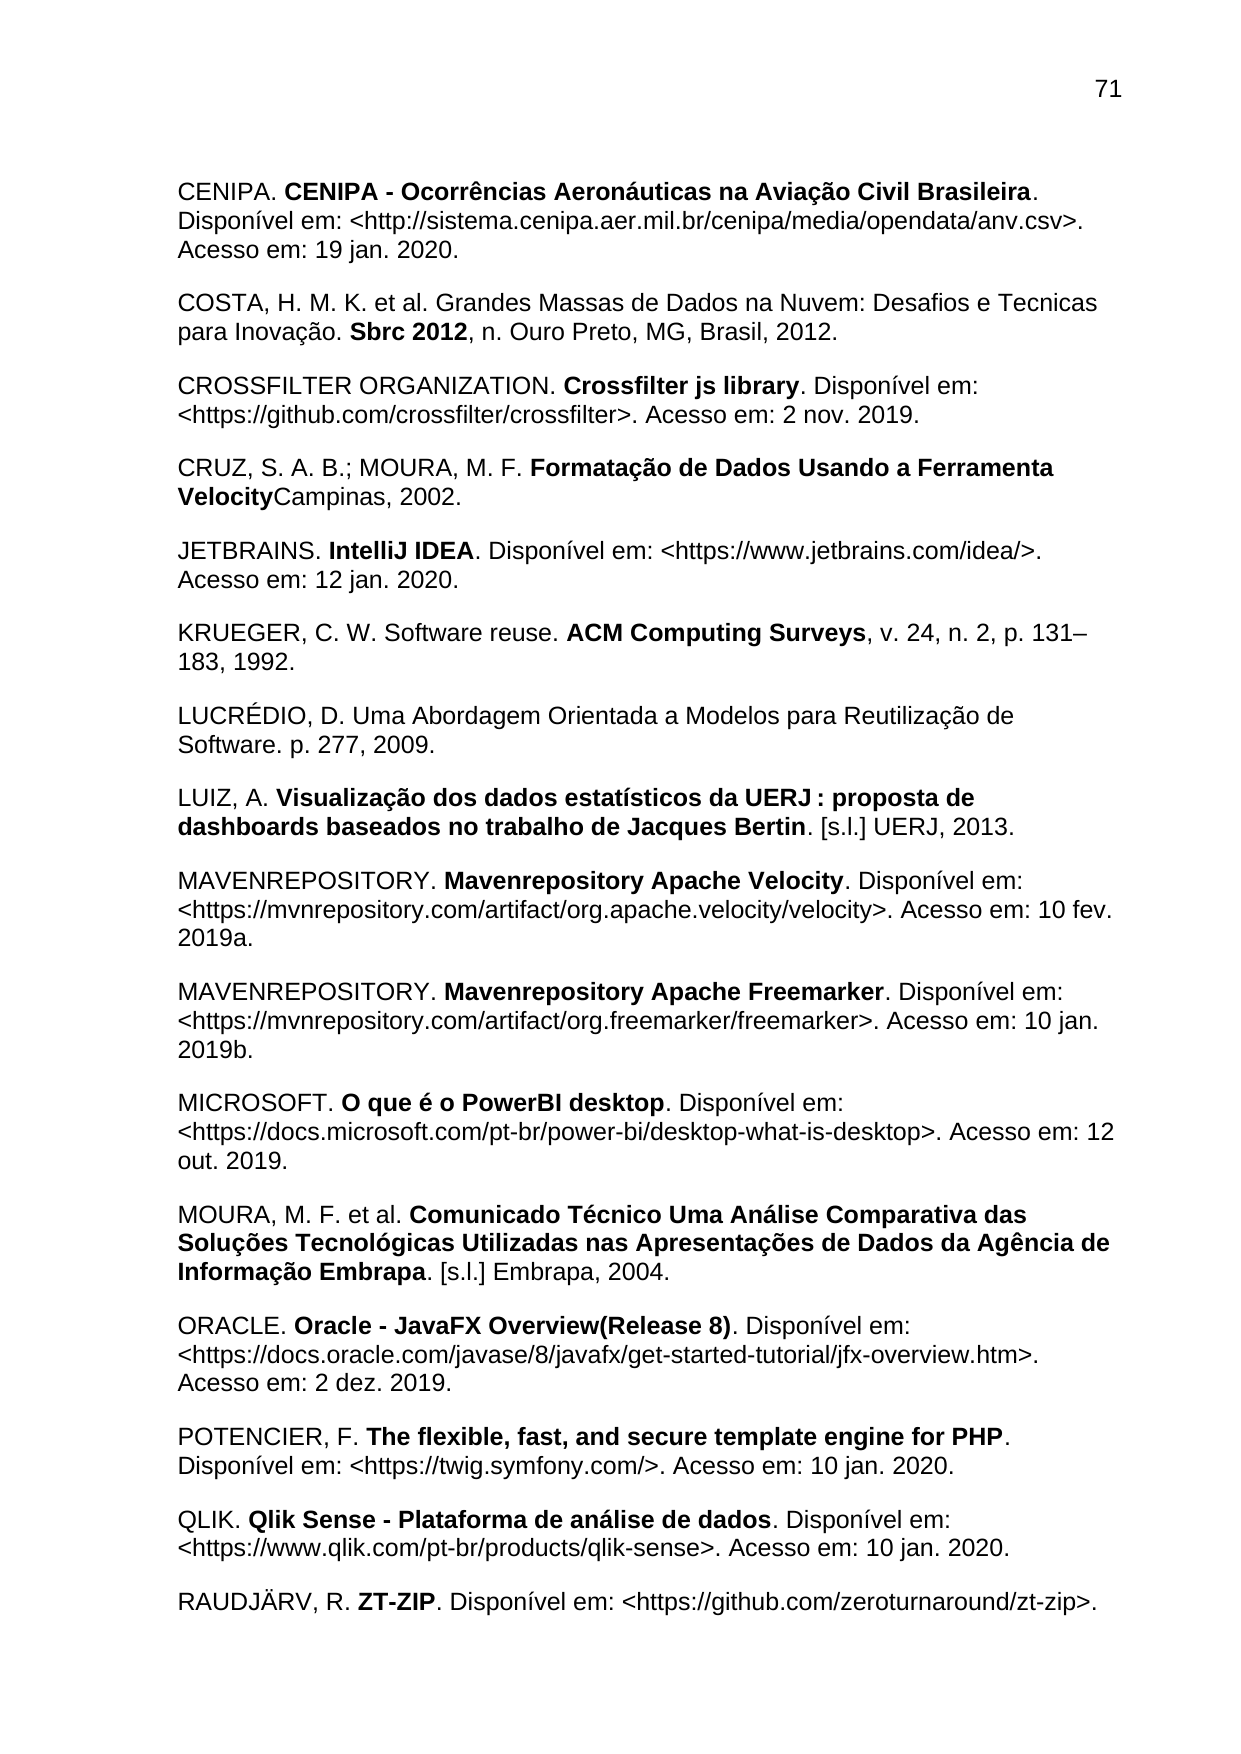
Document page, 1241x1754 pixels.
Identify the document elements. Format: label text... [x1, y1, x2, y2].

text POTENCIER, F. The flexible, fast, and secure template engine for PHP. Disponível em: <https://twig.symfony.com/>. Acesso em: 10 jan. 2020. [177, 1422, 1122, 1480]
text CENIPA. CENIPA - Ocorrências Aeronáuticas na Aviação Civil Brasileira. Disponível em: <http://sistema.cenipa.aer.mil.br/cenipa/media/opendata/anv.csv>. Acesso em: 19 jan. 2020. [177, 177, 1122, 263]
text MICROSOFT. O que é o PowerBI desktop. Disponível em: <https://docs.microsoft.com/pt-br/power-bi/desktop-what-is-desktop>. Acesso em: 12 out. 2019. [177, 1088, 1122, 1175]
text CROSSFILTER ORGANIZATION. Crossfilter js library. Disponível em: <https://github.com/crossfilter/crossfilter>. Acesso em: 2 nov. 2019. [177, 371, 1122, 428]
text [177, 1587, 1122, 1616]
text MOURA, M. F. et al. Comunicado Técnico Uma Análise Comparativa das Soluções Tecnológicas Utilizadas nas Apresentações de Dados da Agência de Informação Embrapa. [s.l.] Embrapa, 2004. [177, 1200, 1122, 1286]
text JETBRAINS. IntelliJ IDEA. Disponível em: <https://www.jetbrains.com/idea/>. Acesso em: 12 jan. 2020. [177, 536, 1122, 593]
text QLIK. Qlik Sense - Plataforma de análise de dados. Disponível em: <https://www.qlik.com/pt-br/products/qlik-sense>. Acesso em: 10 jan. 2020. [177, 1505, 1122, 1562]
text LUCRÉDIO, D. Uma Abordagem Orientada a Modelos para Reutilização de Software. p. 277, 2009. [177, 701, 1122, 758]
text MAVENREPOSITORY. Mavenrepository Apache Freemarker. Disponível em: <https://mvnrepository.com/artifact/org.freemarker/freemarker>. Acesso em: 10 jan. 2019b. [177, 977, 1122, 1063]
text ORACLE. Oracle - JavaFX Overview(Release 8). Disponível em: <https://docs.oracle.com/javase/8/javafx/get-started-tutorial/jfx-overview.htm>. Acesso em: 2 dez. 2019. [177, 1311, 1122, 1397]
text MAVENREPOSITORY. Mavenrepository Apache Velocity. Disponível em: <https://mvnrepository.com/artifact/org.apache.velocity/velocity>. Acesso em: 10 fev. 2019a. [177, 866, 1122, 952]
text LUIZ, A. Visualização dos dados estatísticos da UERJ : proposta de dashboards baseados no trabalho de Jacques Bertin. [s.l.] UERJ, 2013. [177, 783, 1122, 841]
text COSTA, H. M. K. et al. Grandes Massas de Dados na Nuvem: Desafios e Tecnicas para Inovação. Sbrc 2012, n. Ouro Preto, MG, Brasil, 2012. [177, 288, 1122, 346]
text KRUEGER, C. W. Software reuse. ACM Computing Surveys, v. 24, n. 2, p. 131–183, 1992. [177, 618, 1122, 676]
text CRUZ, S. A. B.; MOURA, M. F. Formatação de Dados Usando a Ferramenta VelocityCampinas, 2002. [177, 453, 1122, 511]
